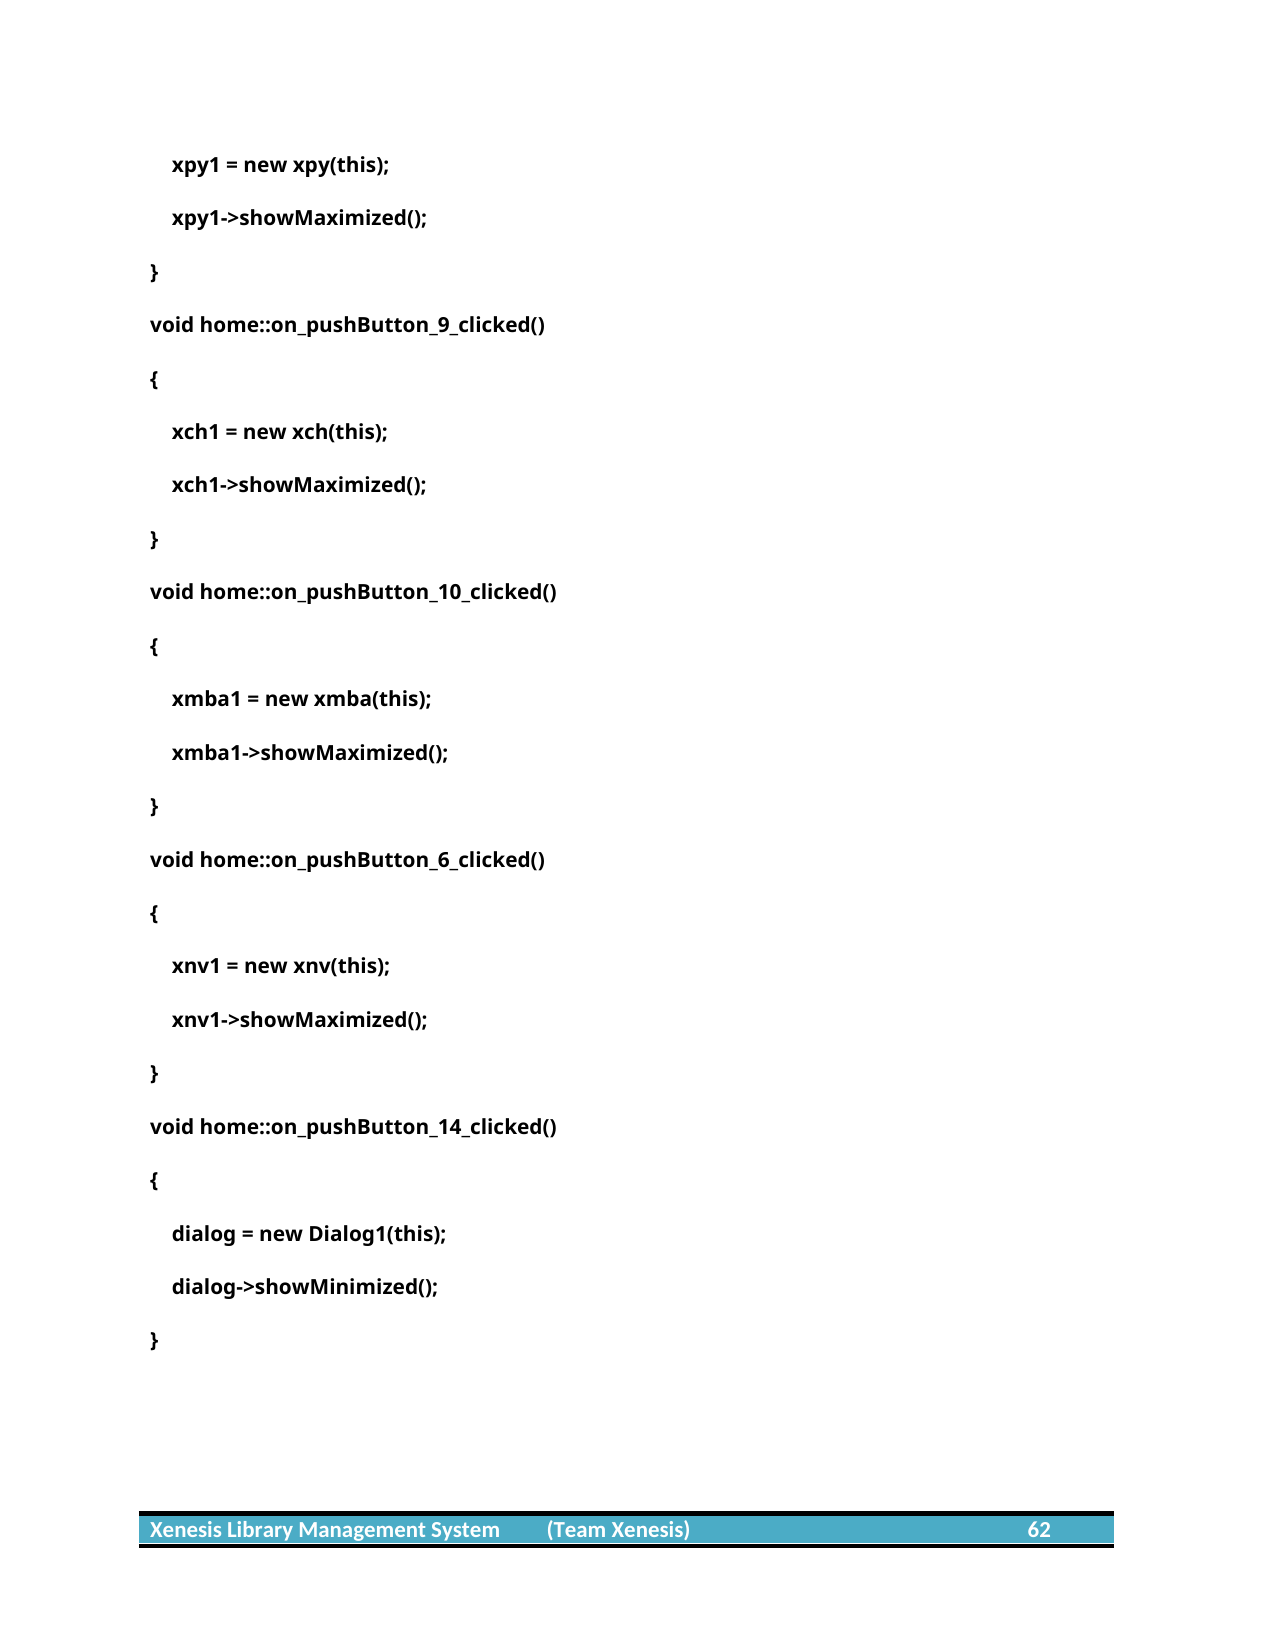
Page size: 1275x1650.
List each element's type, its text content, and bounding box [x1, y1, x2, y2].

text xch1 = new xch(this); [150, 417, 1125, 446]
text void home::on_pushButton_14_clicked() [150, 1112, 1125, 1140]
text } [150, 524, 1125, 552]
text xnv1->showMaximized(); [150, 1005, 1125, 1033]
text } [150, 1058, 1125, 1087]
text { [150, 631, 1125, 659]
text } [150, 791, 1125, 820]
text { [150, 364, 1125, 392]
text xnv1 = new xnv(this); [150, 952, 1125, 980]
text xch1->showMaximized(); [150, 471, 1125, 499]
text } [150, 257, 1125, 285]
text void home::on_pushButton_9_clicked() [150, 310, 1125, 339]
text xpy1 = new xpy(this); [150, 150, 1125, 178]
text } [150, 1326, 1125, 1354]
text dialog->showMinimized(); [150, 1272, 1125, 1301]
text xpy1->showMaximized(); [150, 203, 1125, 232]
text dialog = new Dialog1(this); [150, 1219, 1125, 1247]
text void home::on_pushButton_6_clicked() [150, 845, 1125, 873]
text { [150, 1165, 1125, 1194]
text xmba1->showMaximized(); [150, 738, 1125, 766]
text { [150, 898, 1125, 927]
text void home::on_pushButton_10_clicked() [150, 577, 1125, 606]
text xmba1 = new xmba(this); [150, 684, 1125, 713]
